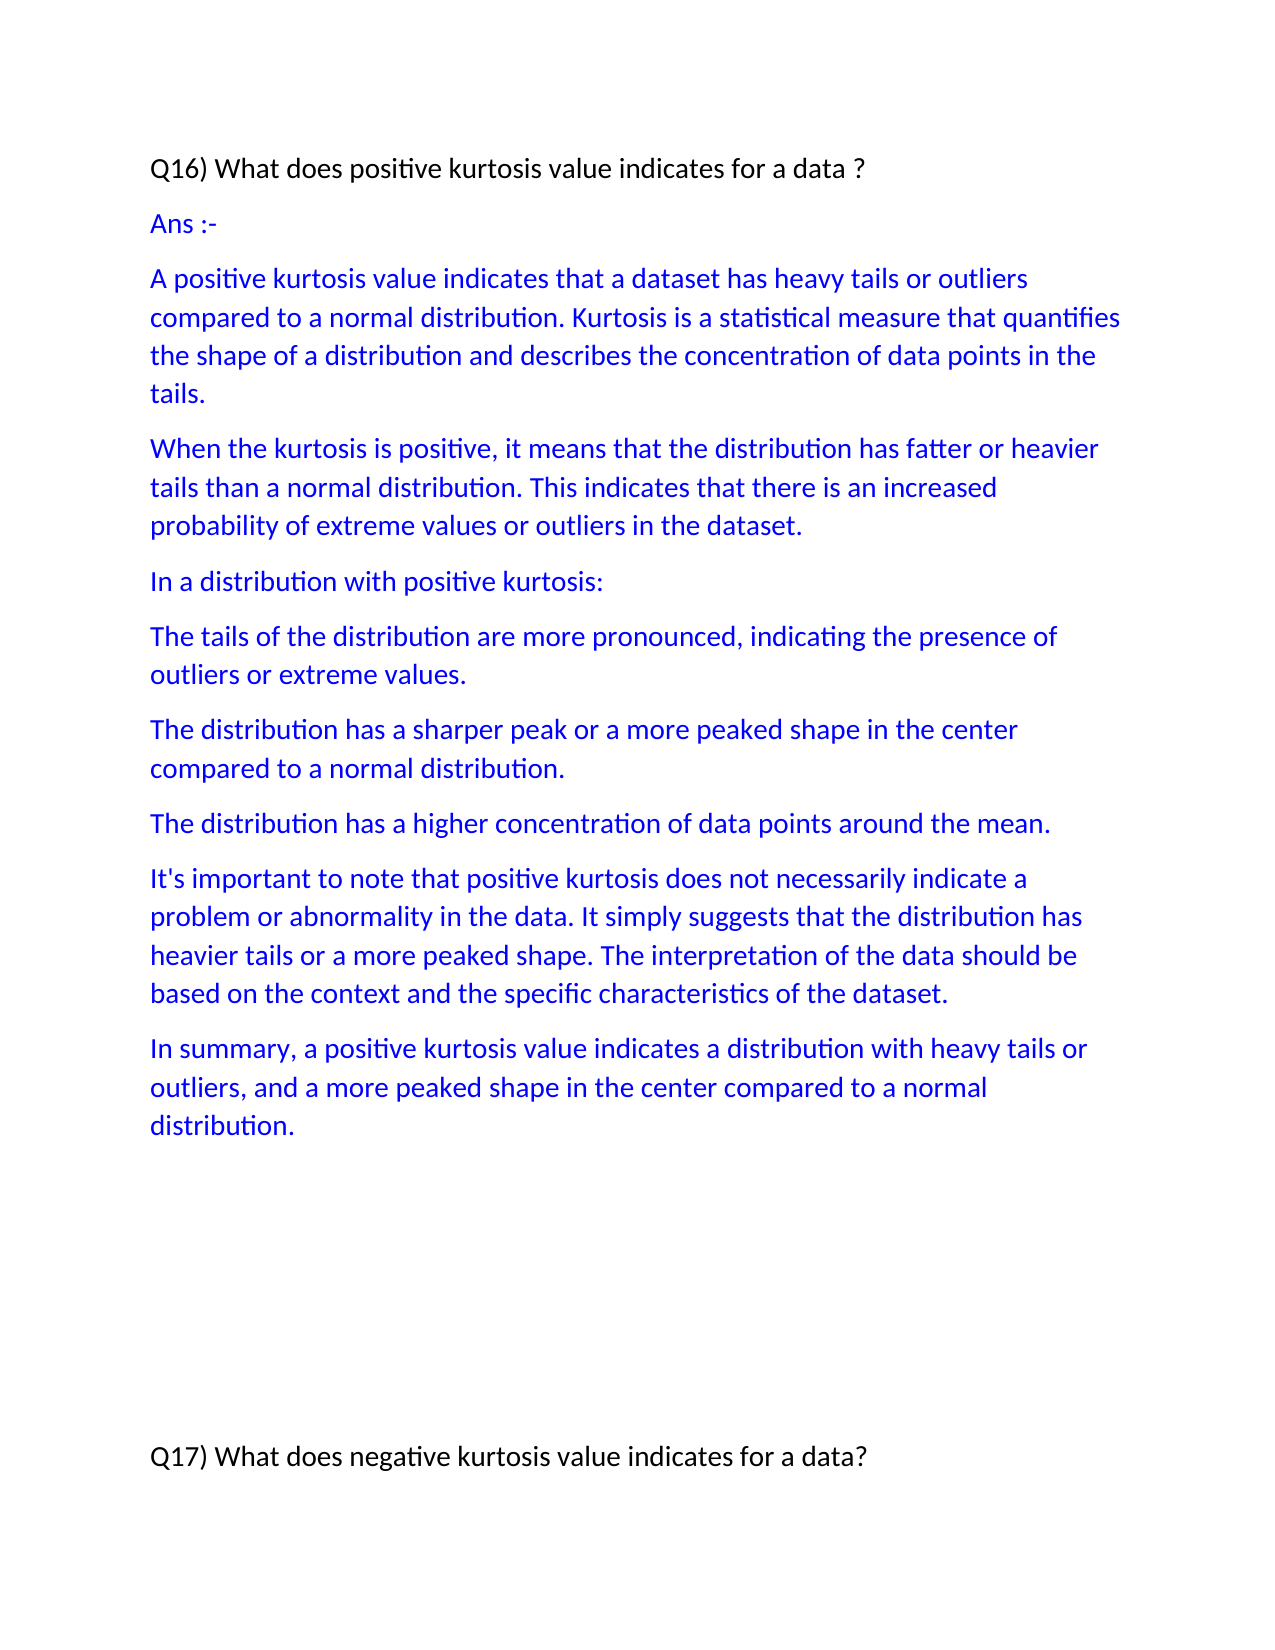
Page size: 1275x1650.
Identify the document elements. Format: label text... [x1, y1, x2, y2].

text The distribution has a sharper peak or a more peaked shape in the center compared to a normal distribution. [150, 711, 1125, 785]
text In summary, a positive kurtosis value indicates a distribution with heavy tails or outliers, and a more peaked shape in the center compared to a normal distribution. [150, 1030, 1125, 1143]
text When the kurtosis is positive, it means that the distribution has fatter or heavier tails than a normal distribution. This indicates that there is an increased probability of extreme values or outliers in the dataset. [150, 431, 1125, 543]
text Ans :- [150, 205, 1125, 241]
text Q17) What does negative kurtosis value indicates for a data? [150, 1438, 1125, 1473]
text Q16) What does positive kurtosis value indicates for a data ? [150, 150, 1125, 186]
text It's important to note that positive kurtosis does not necessarily indicate a problem or abnormality in the data. It simply suggests that the distribution has heavier tails or a more peaked shape. The interpretation of the data should be based on the context and the specific characteristics of the dataset. [150, 860, 1125, 1011]
text The distribution has a higher concentration of data points around the mean. [150, 805, 1125, 840]
text The tails of the distribution are more pronounced, indicating the presence of outliers or extreme values. [150, 618, 1125, 692]
text In a distribution with positive kurtosis: [150, 563, 1125, 598]
text A positive kurtosis value indicates that a dataset has heavy tails or outliers compared to a normal distribution. Kurtosis is a statistical measure that quantifies the shape of a distribution and describes the concentration of data points in the tails. [150, 260, 1125, 411]
